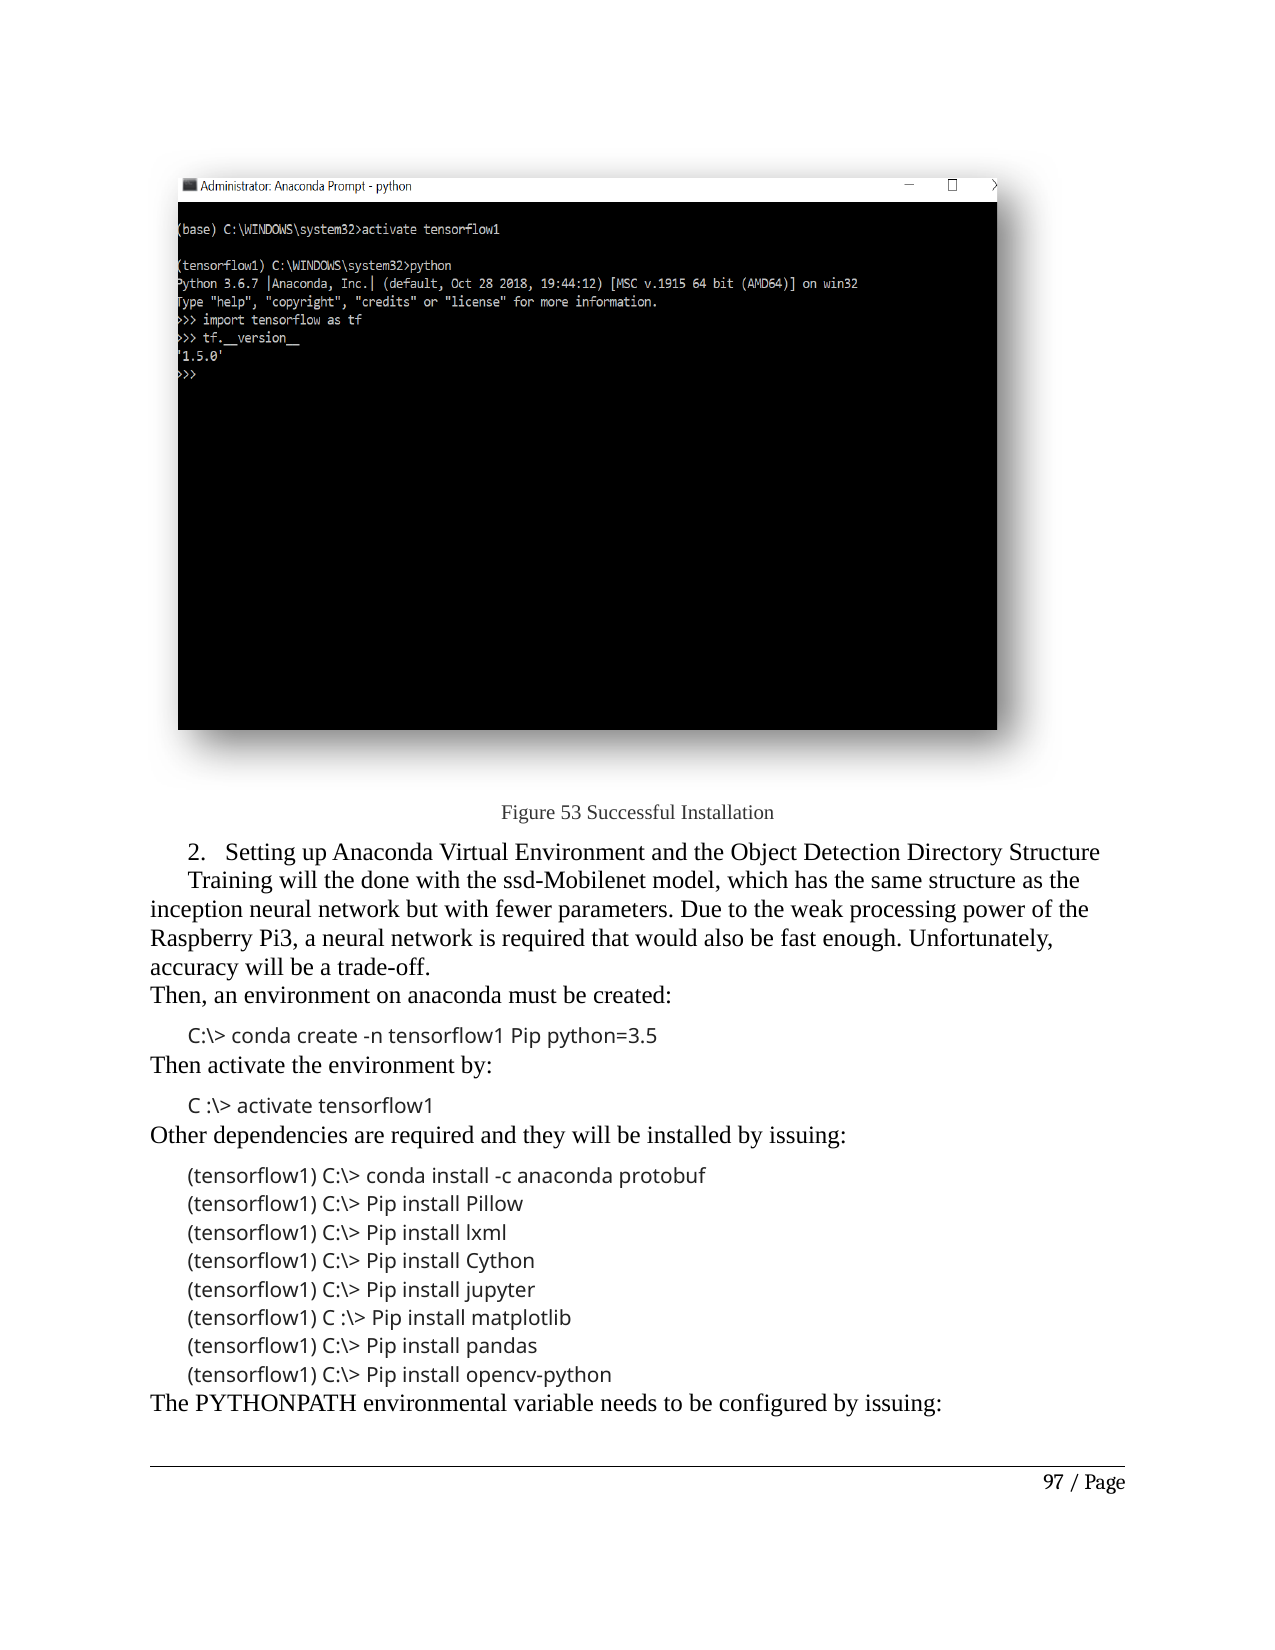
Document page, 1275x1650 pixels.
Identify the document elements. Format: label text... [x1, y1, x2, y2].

text (tensorflow1) C:\> Pip install jupyter [150, 1275, 1125, 1303]
text (tensorflow1) C:\> Pip install pandas [150, 1332, 1125, 1360]
text Then activate the environment by: [150, 1050, 1125, 1079]
text Other dependencies are required and they will be installed by issuing: [150, 1120, 1125, 1148]
text (tensorflow1) C:\> Pip install Pillow [150, 1189, 1125, 1218]
text The PYTHONPATH environmental variable needs to be configured by issuing: [150, 1388, 1125, 1417]
list Setting up Anaconda Virtual Environment and the Object Detection Directory Structure [187, 837, 1125, 865]
picture [178, 178, 998, 730]
text (tensorflow1) C:\> Pip install lxml [150, 1218, 1125, 1246]
text C :\> activate tensorflow1 [150, 1091, 1125, 1120]
text Then, an environment on anaconda must be created: [150, 980, 1125, 1009]
text (tensorflow1) C:\> conda install -c anaconda protobuf [150, 1161, 1125, 1189]
text (tensorflow1) C:\> Pip install opencv-python [150, 1360, 1125, 1388]
text (tensorflow1) C:\> Pip install Cython [150, 1246, 1125, 1275]
text Training will the done with the ssd-Mobilenet model, which has the same structure as the inception neural network but with fewer parameters. Due to the weak processing power of the Raspberry Pi3, a neural network is required that would also be fast enough. Unfortunately, accuracy will be a trade-off. [150, 865, 1125, 980]
text C:\> conda create -n tensorflow1 Pip python=3.5 [150, 1022, 1125, 1050]
text (tensorflow1) C :\> Pip install matplotlib [150, 1303, 1125, 1332]
